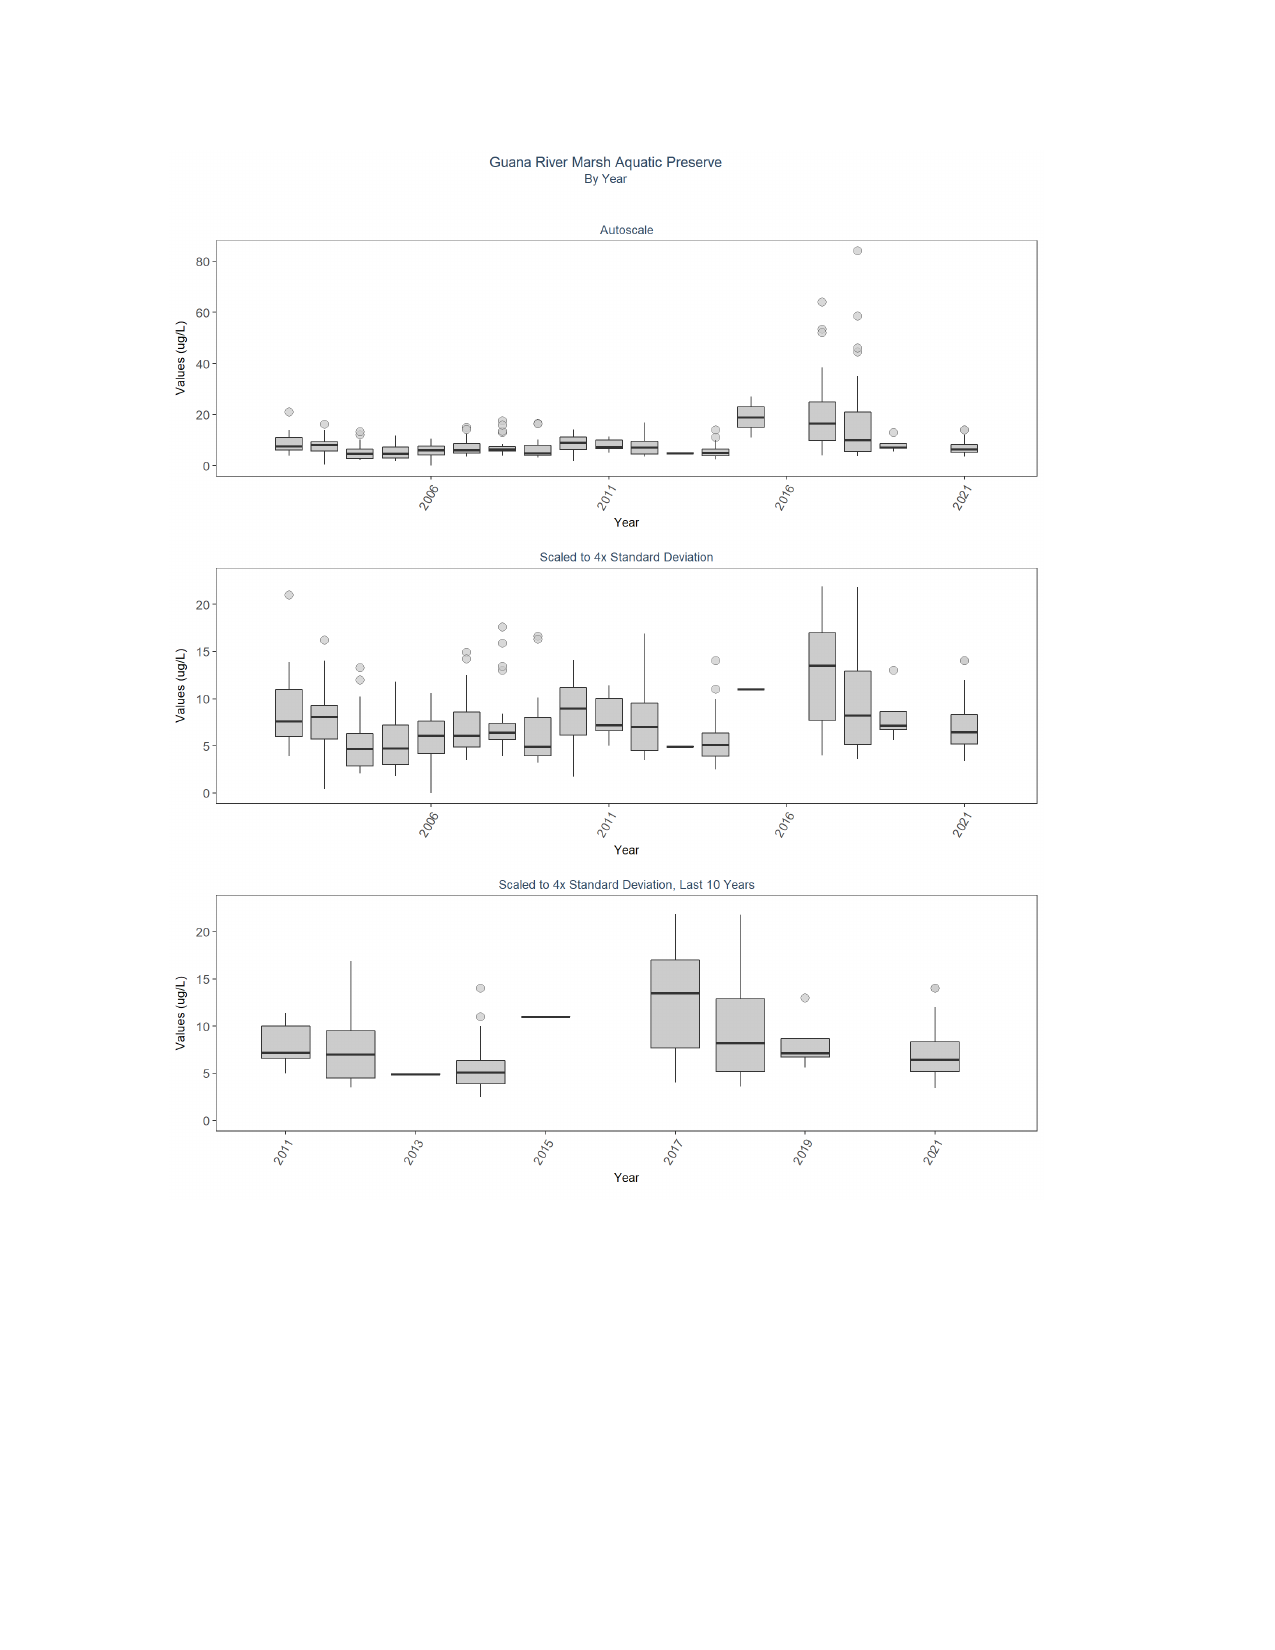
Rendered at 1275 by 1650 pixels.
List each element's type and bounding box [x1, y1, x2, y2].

picture [168, 150, 1044, 1200]
